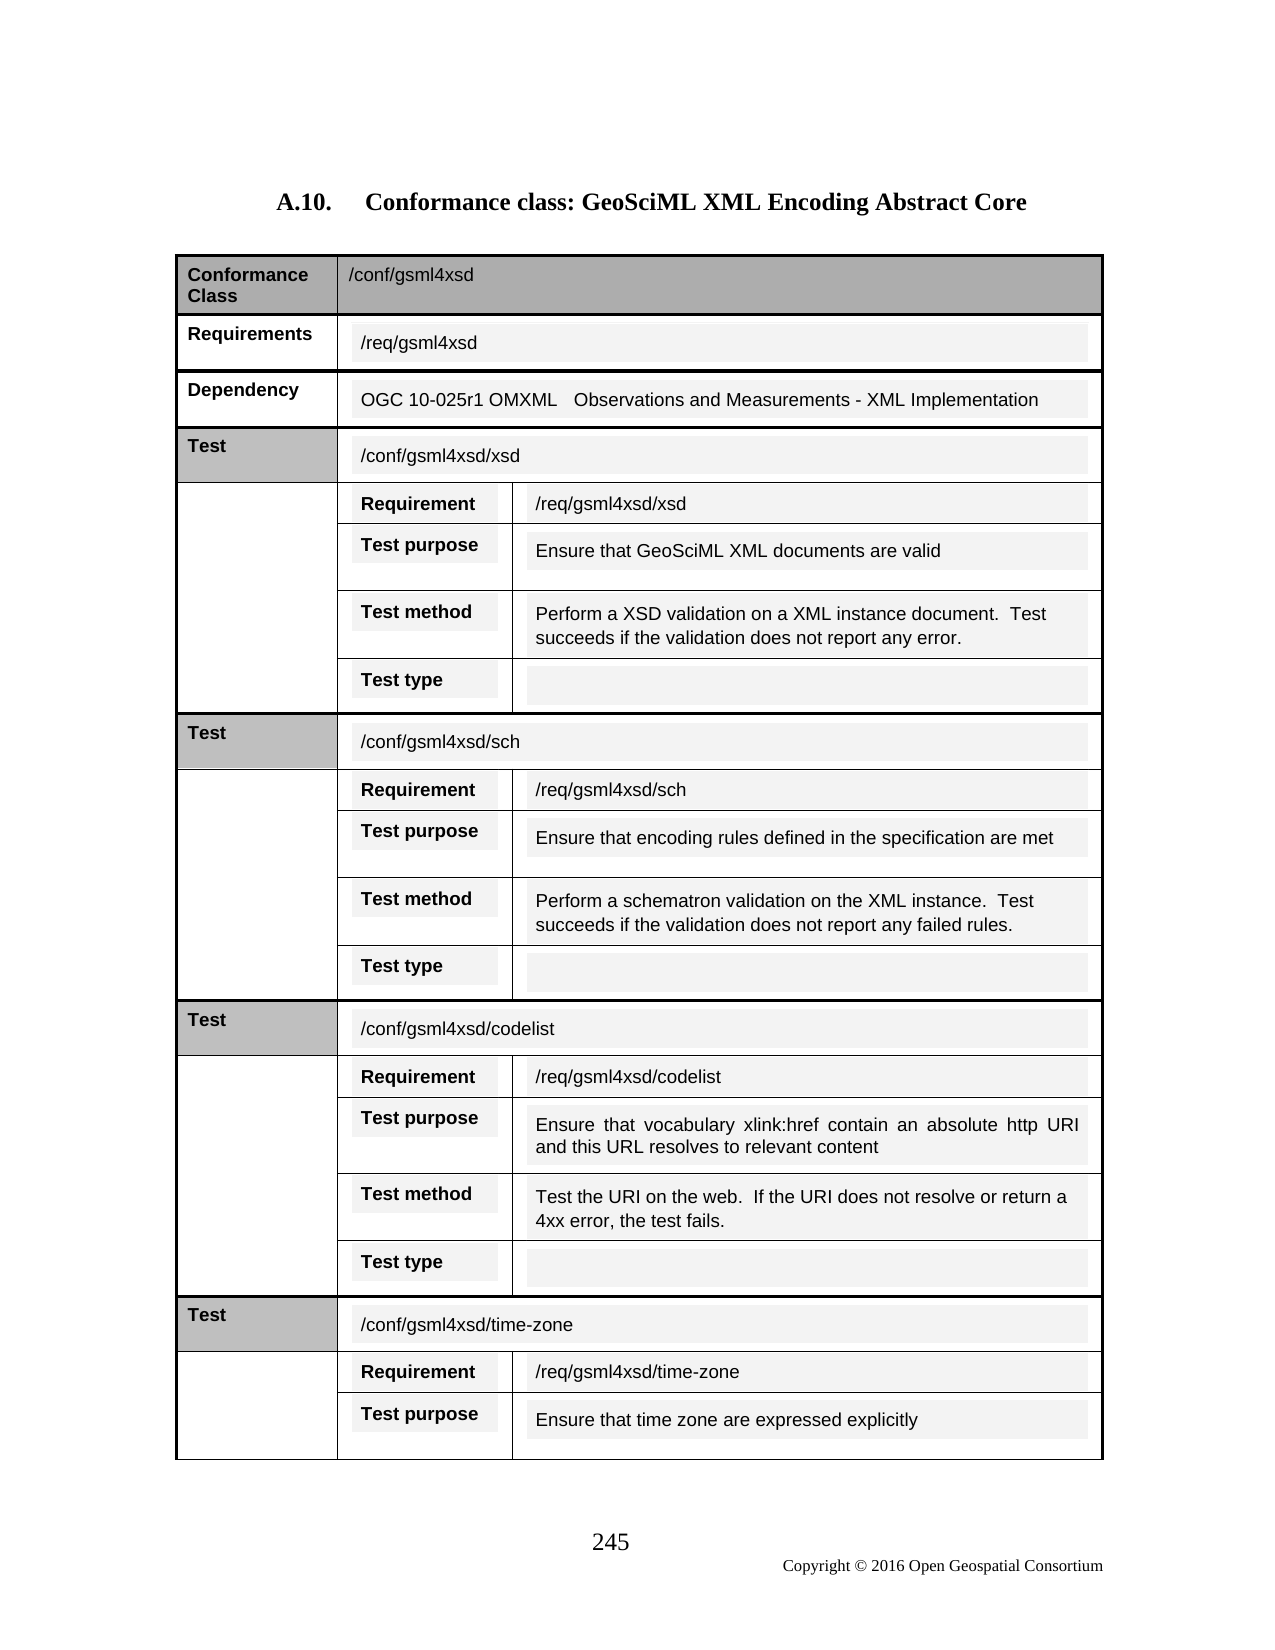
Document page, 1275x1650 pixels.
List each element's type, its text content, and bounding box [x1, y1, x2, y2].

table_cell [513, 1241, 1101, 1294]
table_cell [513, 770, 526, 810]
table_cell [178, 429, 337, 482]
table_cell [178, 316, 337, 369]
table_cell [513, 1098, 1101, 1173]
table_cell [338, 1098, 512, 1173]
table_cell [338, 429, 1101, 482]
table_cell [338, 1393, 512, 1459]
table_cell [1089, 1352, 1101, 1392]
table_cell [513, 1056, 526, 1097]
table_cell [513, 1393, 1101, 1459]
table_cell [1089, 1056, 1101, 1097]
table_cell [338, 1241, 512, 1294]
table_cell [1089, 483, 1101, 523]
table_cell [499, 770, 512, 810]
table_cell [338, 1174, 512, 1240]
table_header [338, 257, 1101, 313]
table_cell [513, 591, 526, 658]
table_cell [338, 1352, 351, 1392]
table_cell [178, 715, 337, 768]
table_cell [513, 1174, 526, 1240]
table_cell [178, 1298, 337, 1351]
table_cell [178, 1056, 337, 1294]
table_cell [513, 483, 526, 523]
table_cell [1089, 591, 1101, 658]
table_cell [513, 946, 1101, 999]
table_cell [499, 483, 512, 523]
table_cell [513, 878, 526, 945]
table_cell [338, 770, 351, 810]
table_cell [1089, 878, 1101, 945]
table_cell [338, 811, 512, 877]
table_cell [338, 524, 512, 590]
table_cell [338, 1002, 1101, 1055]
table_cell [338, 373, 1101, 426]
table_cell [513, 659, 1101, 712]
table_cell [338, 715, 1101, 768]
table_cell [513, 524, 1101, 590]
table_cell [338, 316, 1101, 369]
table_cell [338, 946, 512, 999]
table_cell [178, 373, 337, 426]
text Conformance class: GeoSciML XML Encoding Abstract Core [276, 187, 1034, 216]
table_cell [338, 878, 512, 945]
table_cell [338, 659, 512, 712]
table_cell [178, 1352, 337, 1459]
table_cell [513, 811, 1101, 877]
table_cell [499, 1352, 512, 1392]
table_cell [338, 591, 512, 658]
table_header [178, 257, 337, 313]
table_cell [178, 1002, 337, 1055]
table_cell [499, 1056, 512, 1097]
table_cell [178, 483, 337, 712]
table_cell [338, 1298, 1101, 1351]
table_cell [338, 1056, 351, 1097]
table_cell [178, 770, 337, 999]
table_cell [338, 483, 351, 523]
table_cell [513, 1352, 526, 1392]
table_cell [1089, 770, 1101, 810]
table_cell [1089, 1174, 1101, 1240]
